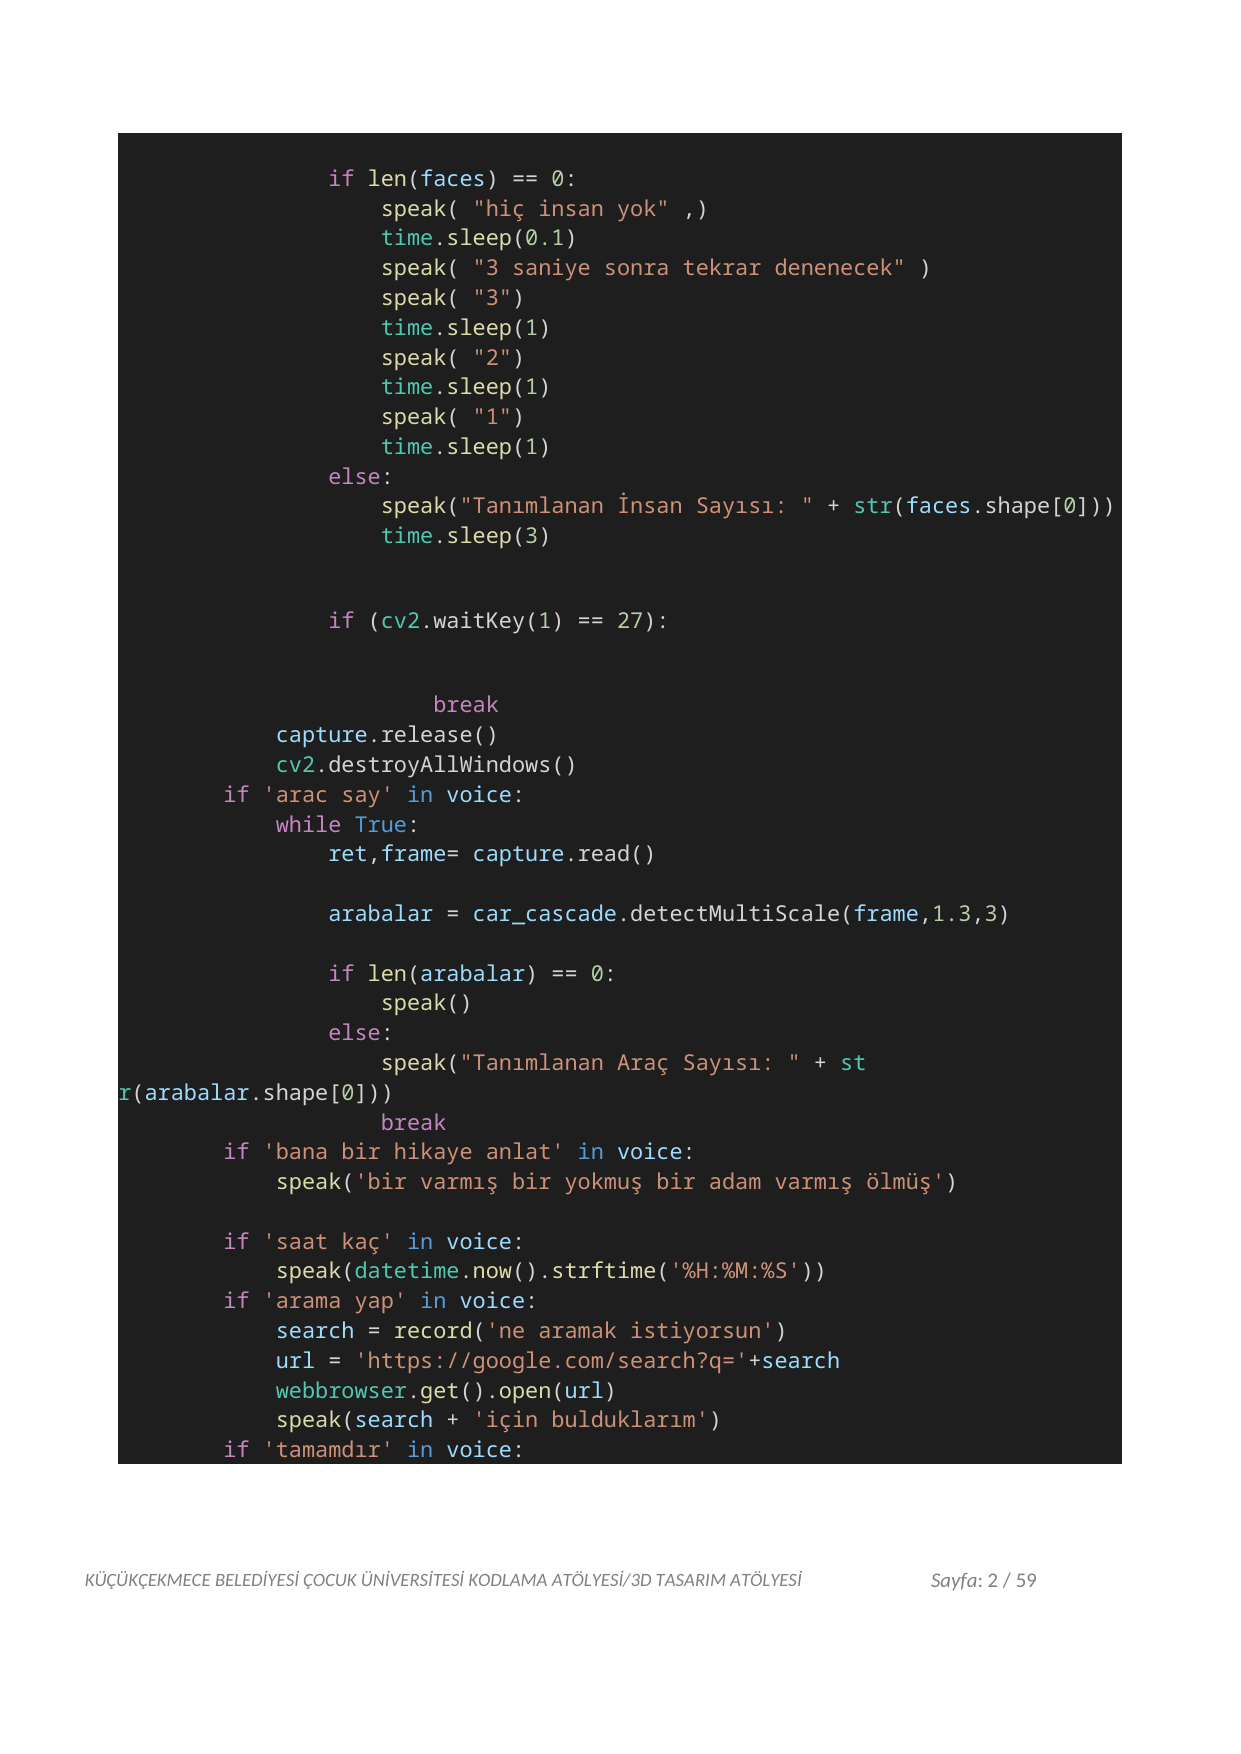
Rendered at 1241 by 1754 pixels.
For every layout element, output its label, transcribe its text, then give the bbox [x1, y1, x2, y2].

text while True: [118, 808, 1122, 838]
text if 'tamamdır' in voice: [118, 1434, 1122, 1464]
text break [118, 689, 1122, 719]
text capture.release() [118, 719, 1122, 749]
text ret,frame= capture.read() [118, 838, 1122, 868]
text speak("Tanımlanan İnsan Sayısı: " + str(faces.shape[0])) [118, 490, 1122, 520]
text time.sleep(0.1) [118, 222, 1122, 252]
text else: [118, 461, 1122, 490]
text if (cv2.waitKey(1) == 27): [118, 605, 1122, 634]
text search = record('ne aramak istiyorsun') [118, 1315, 1122, 1345]
text url = 'https://google.com/search?q='+search [118, 1345, 1122, 1374]
text if 'saat kaç' in voice: [118, 1226, 1122, 1255]
text webbrowser.get().open(url) [118, 1374, 1122, 1404]
text time.sleep(1) [118, 312, 1122, 341]
text if 'arama yap' in voice: [118, 1285, 1122, 1315]
text speak() [118, 987, 1122, 1017]
text speak( "1") [118, 401, 1122, 431]
text time.sleep(1) [118, 371, 1122, 401]
text speak('bir varmış bir yokmuş bir adam varmış ölmüş') [118, 1166, 1122, 1196]
text if len(faces) == 0: [118, 163, 1122, 192]
text else: [118, 1017, 1122, 1047]
text speak( "3") [118, 282, 1122, 312]
text speak( "2") [118, 341, 1122, 371]
text time.sleep(1) [118, 431, 1122, 461]
text cv2.destroyAllWindows() [118, 749, 1122, 779]
text if 'arac say' in voice: [118, 779, 1122, 808]
text arabalar = car_cascade.detectMultiScale(frame,1.3,3) [118, 898, 1122, 928]
text if len(arabalar) == 0: [118, 957, 1122, 987]
text speak(datetime.now().strftime('%H:%M:%S')) [118, 1255, 1122, 1285]
text speak(search + 'için bulduklarım') [118, 1404, 1122, 1434]
text break [118, 1106, 1122, 1136]
text time.sleep(3) [118, 520, 1122, 550]
text speak( "3 saniye sonra tekrar denenecek" ) [118, 252, 1122, 282]
text speak("Tanımlanan Araç Sayısı: " + str(arabalar.shape[0])) [118, 1047, 1122, 1106]
text speak( "hiç insan yok" ,) [118, 192, 1122, 222]
text if 'bana bir hikaye anlat' in voice: [118, 1136, 1122, 1166]
